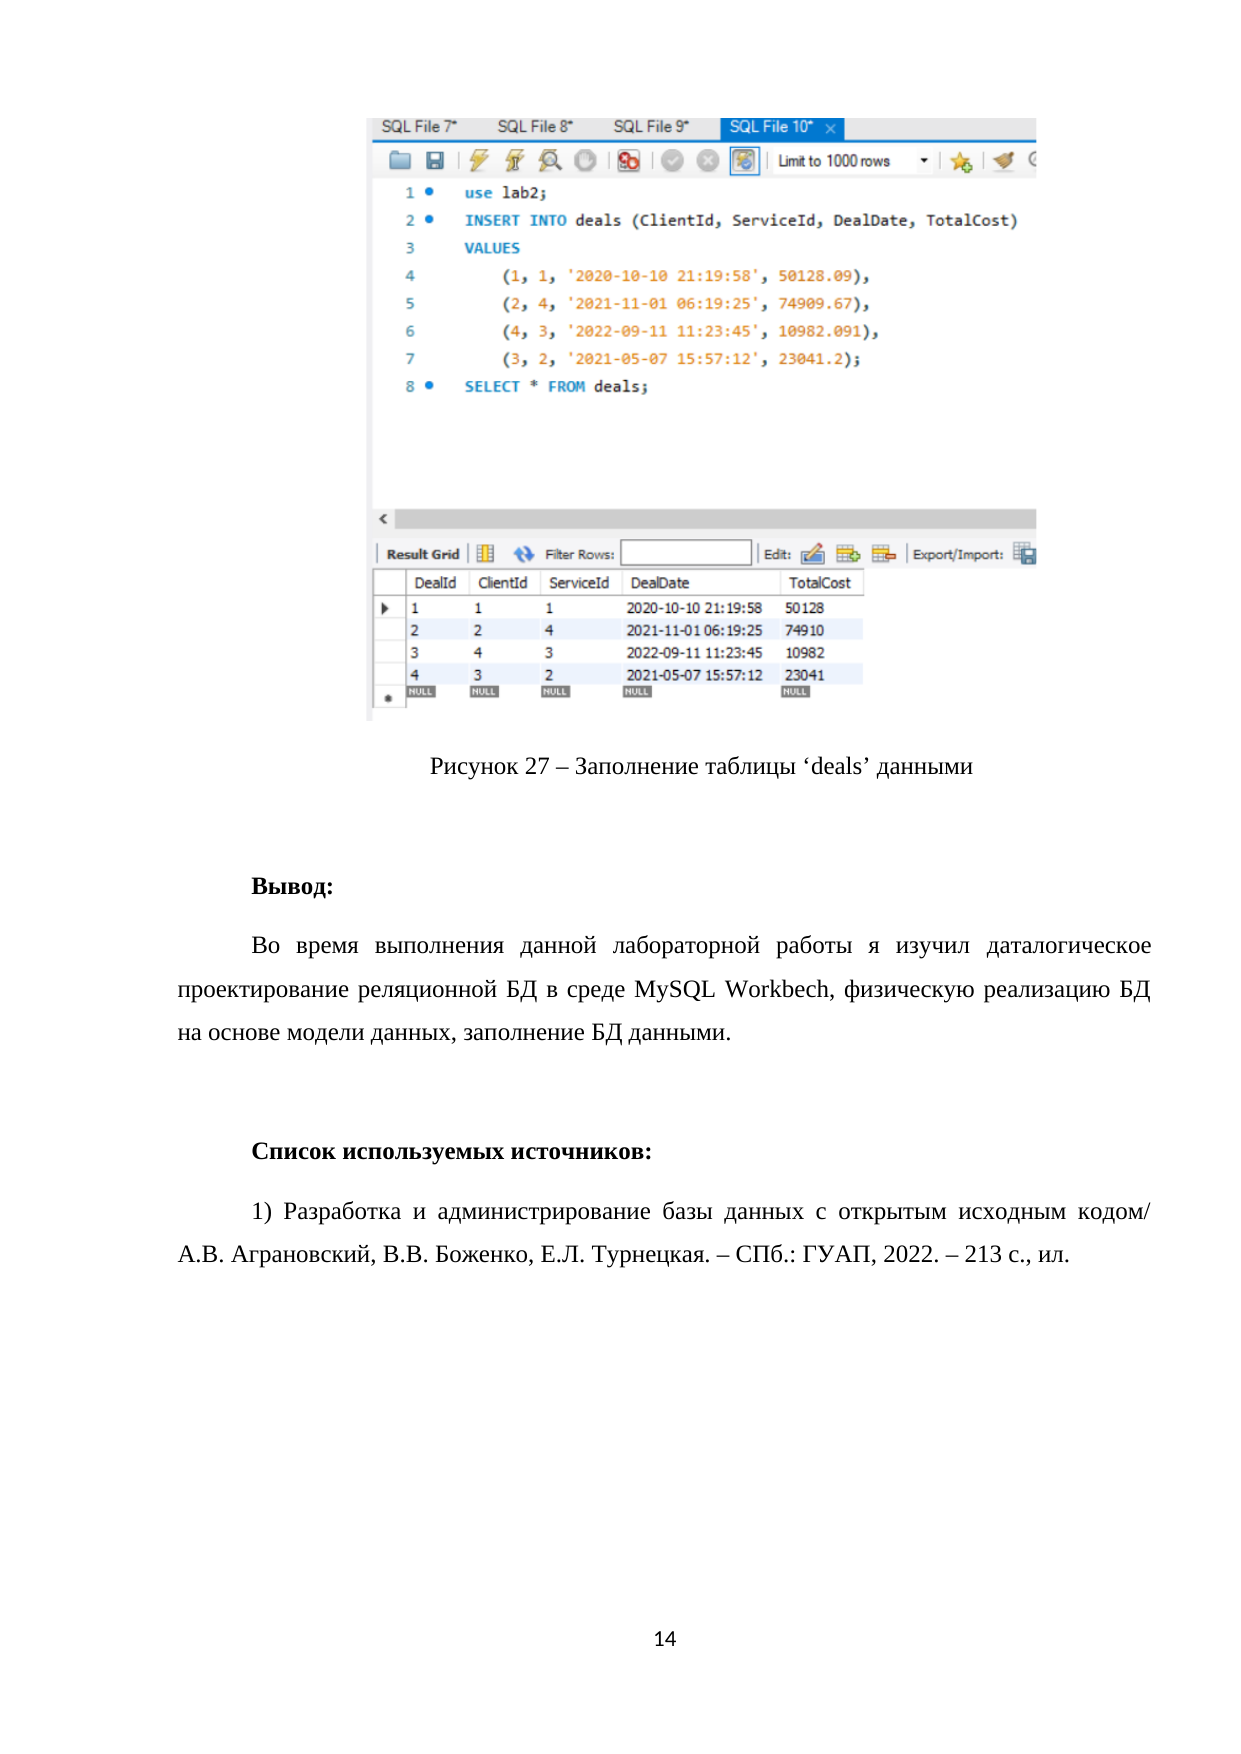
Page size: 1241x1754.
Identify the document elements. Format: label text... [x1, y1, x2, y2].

text Рисунок 27 – Заполнение таблицы ‘deals’ данными [177, 751, 1152, 780]
text Во время выполнения данной лабораторной работы я изучил даталогическое проектирование реляционной БД в среде MySQL Workbech, физическую реализацию БД на основе модели данных, заполнение БД данными. [177, 931, 1152, 1046]
text Вывод: [177, 871, 1152, 899]
text 1) Разработка и администрирование базы данных с открытым исходным кодом/ А.В. Аграновский, В.В. Боженко, Е.Л. Турнецкая. ‒ СПб.: ГУАП, 2022. ‒ 213 с., ил. [177, 1196, 1152, 1268]
text Список используемых источников: [177, 1136, 1152, 1165]
picture [366, 118, 1037, 721]
